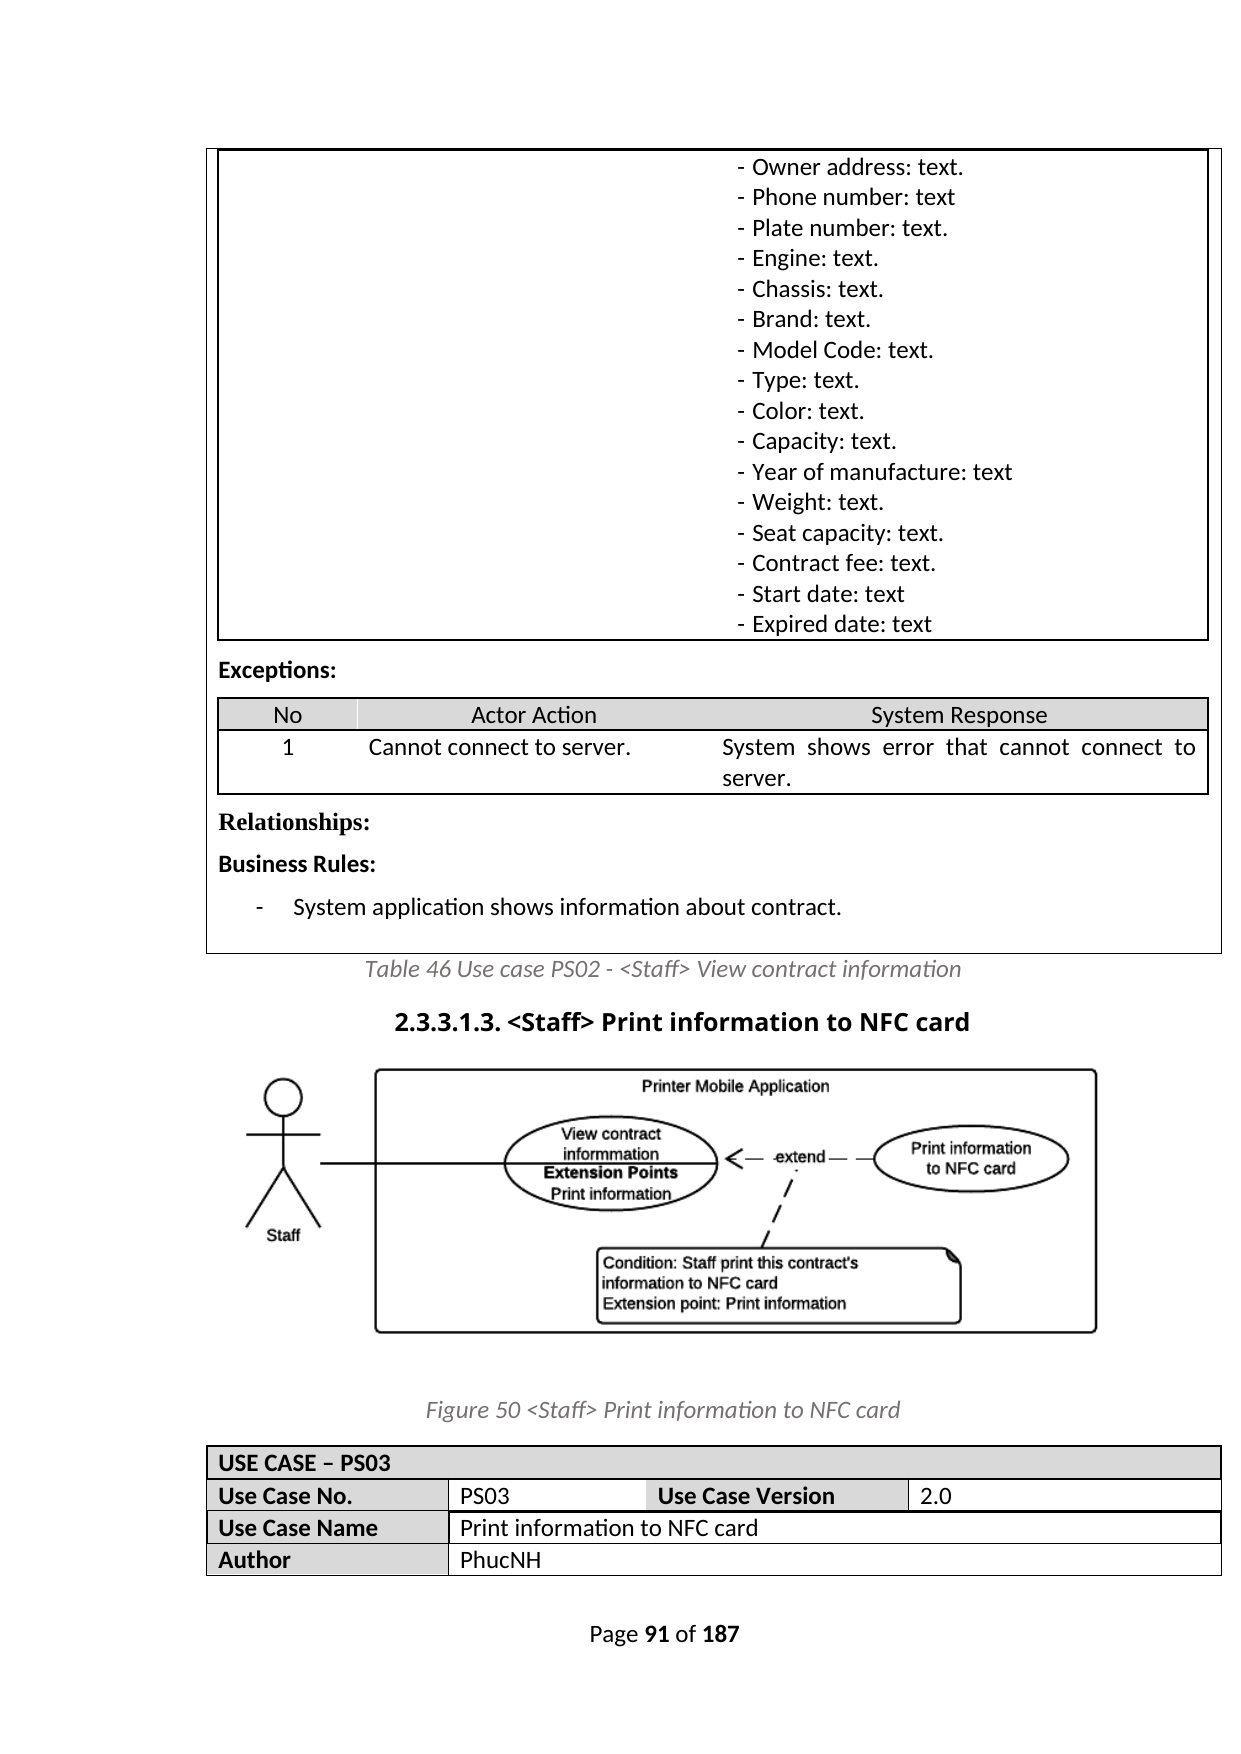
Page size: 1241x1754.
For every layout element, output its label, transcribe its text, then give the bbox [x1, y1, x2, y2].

table_cell Author [207, 1544, 448, 1574]
table_cell Print information to NFC card [450, 1513, 1220, 1543]
table_cell PS03 [449, 1480, 646, 1510]
table_cell PhucNH [449, 1544, 1221, 1574]
table_cell 2.0 [909, 1480, 1221, 1510]
table_cell Use Case Name [208, 1511, 448, 1543]
text Table 46 Use case PS02 - <Staff> View contract information [207, 954, 1122, 984]
table_cell Use Case No. [207, 1480, 448, 1510]
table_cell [207, 149, 1221, 952]
picture [207, 1041, 1122, 1375]
table_cell Use Case Version [646, 1480, 908, 1510]
table_header USE CASE – PS03 [208, 1447, 1220, 1478]
subtitle <Staff> Print information to NFC card [394, 1005, 1122, 1039]
text Figure 50 <Staff> Print information to NFC card [207, 1394, 1122, 1424]
